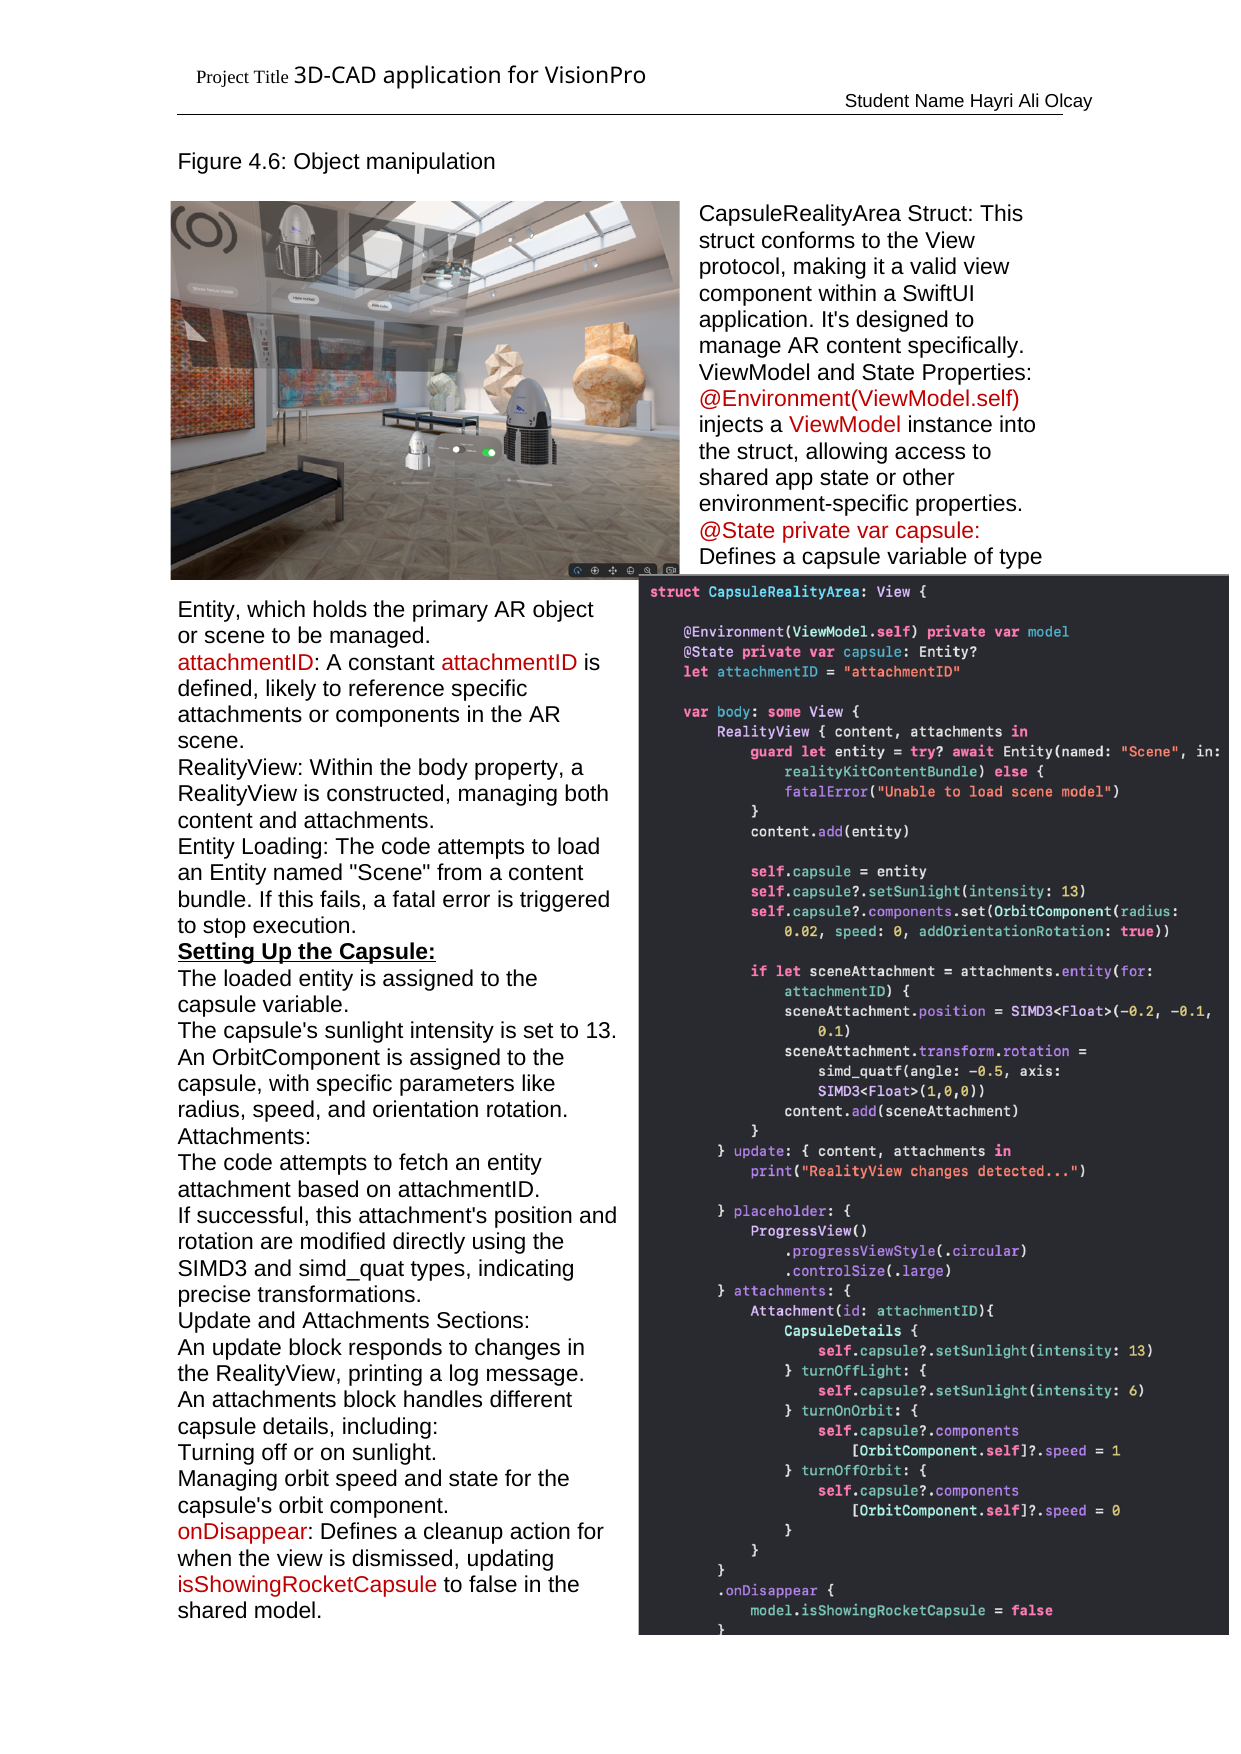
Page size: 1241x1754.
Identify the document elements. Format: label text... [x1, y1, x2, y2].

text @State private var capsule: Defines a capsule variable of type Entity, which holds the primary AR object or scene to be managed. [177, 578, 637, 648]
text RealityView: Within the body property, a RealityView is constructed, managing both content and attachments. [177, 754, 637, 833]
text The loaded entity is assigned to the capsule variable. [177, 965, 637, 1017]
text Setting Up the Capsule: [177, 938, 637, 965]
text onDisappear: Defines a cleanup action for when the view is dismissed, updating isShowingRocketCapsule to false in the shared model. [177, 1518, 637, 1623]
text An update block responds to changes in the RealityView, printing a log message. [177, 1334, 637, 1386]
text Figure 4.6: Object manipulation [177, 148, 1063, 174]
text Entity Loading: The code attempts to load an Entity named "Scene" from a content bundle. If this fails, a fatal error is triggered to stop execution. [177, 833, 637, 938]
text Turning off or on sunlight. [177, 1439, 637, 1465]
text The capsule's sunlight intensity is set to 13. [177, 1017, 637, 1044]
text Managing orbit speed and state for the capsule's orbit component. [177, 1465, 637, 1518]
text Attachments: [177, 1123, 637, 1149]
text An attachments block handles different capsule details, including: [177, 1386, 637, 1439]
text If successful, this attachment's position and rotation are modified directly using the SIMD3 and simd_quat types, indicating precise transformations. [177, 1202, 637, 1307]
text attachmentID: A constant attachmentID is defined, likely to reference specific attachments or components in the AR scene. [177, 648, 637, 754]
text @Environment(ViewModel.self) injects a ViewModel instance into the struct, allowing access to shared app state or other environment-specific properties. [679, 385, 1063, 517]
text The code attempts to fetch an entity attachment based on attachmentID. [177, 1149, 637, 1202]
text CapsuleRealityArea Struct: This struct conforms to the View protocol, making it a valid view component within a SwiftUI application. It's designed to manage AR content specifically. [177, 200, 1063, 358]
picture [169, 201, 1229, 1631]
text @State private var capsule: Defines a capsule variable of type Entity, which holds the primary AR object or scene to be managed. [679, 517, 1063, 574]
text ViewModel and State Properties: [679, 358, 1063, 385]
text Update and Attachments Sections: [177, 1307, 637, 1334]
text An OrbitComponent is assigned to the capsule, with specific parameters like radius, speed, and orientation rotation. [177, 1044, 637, 1123]
